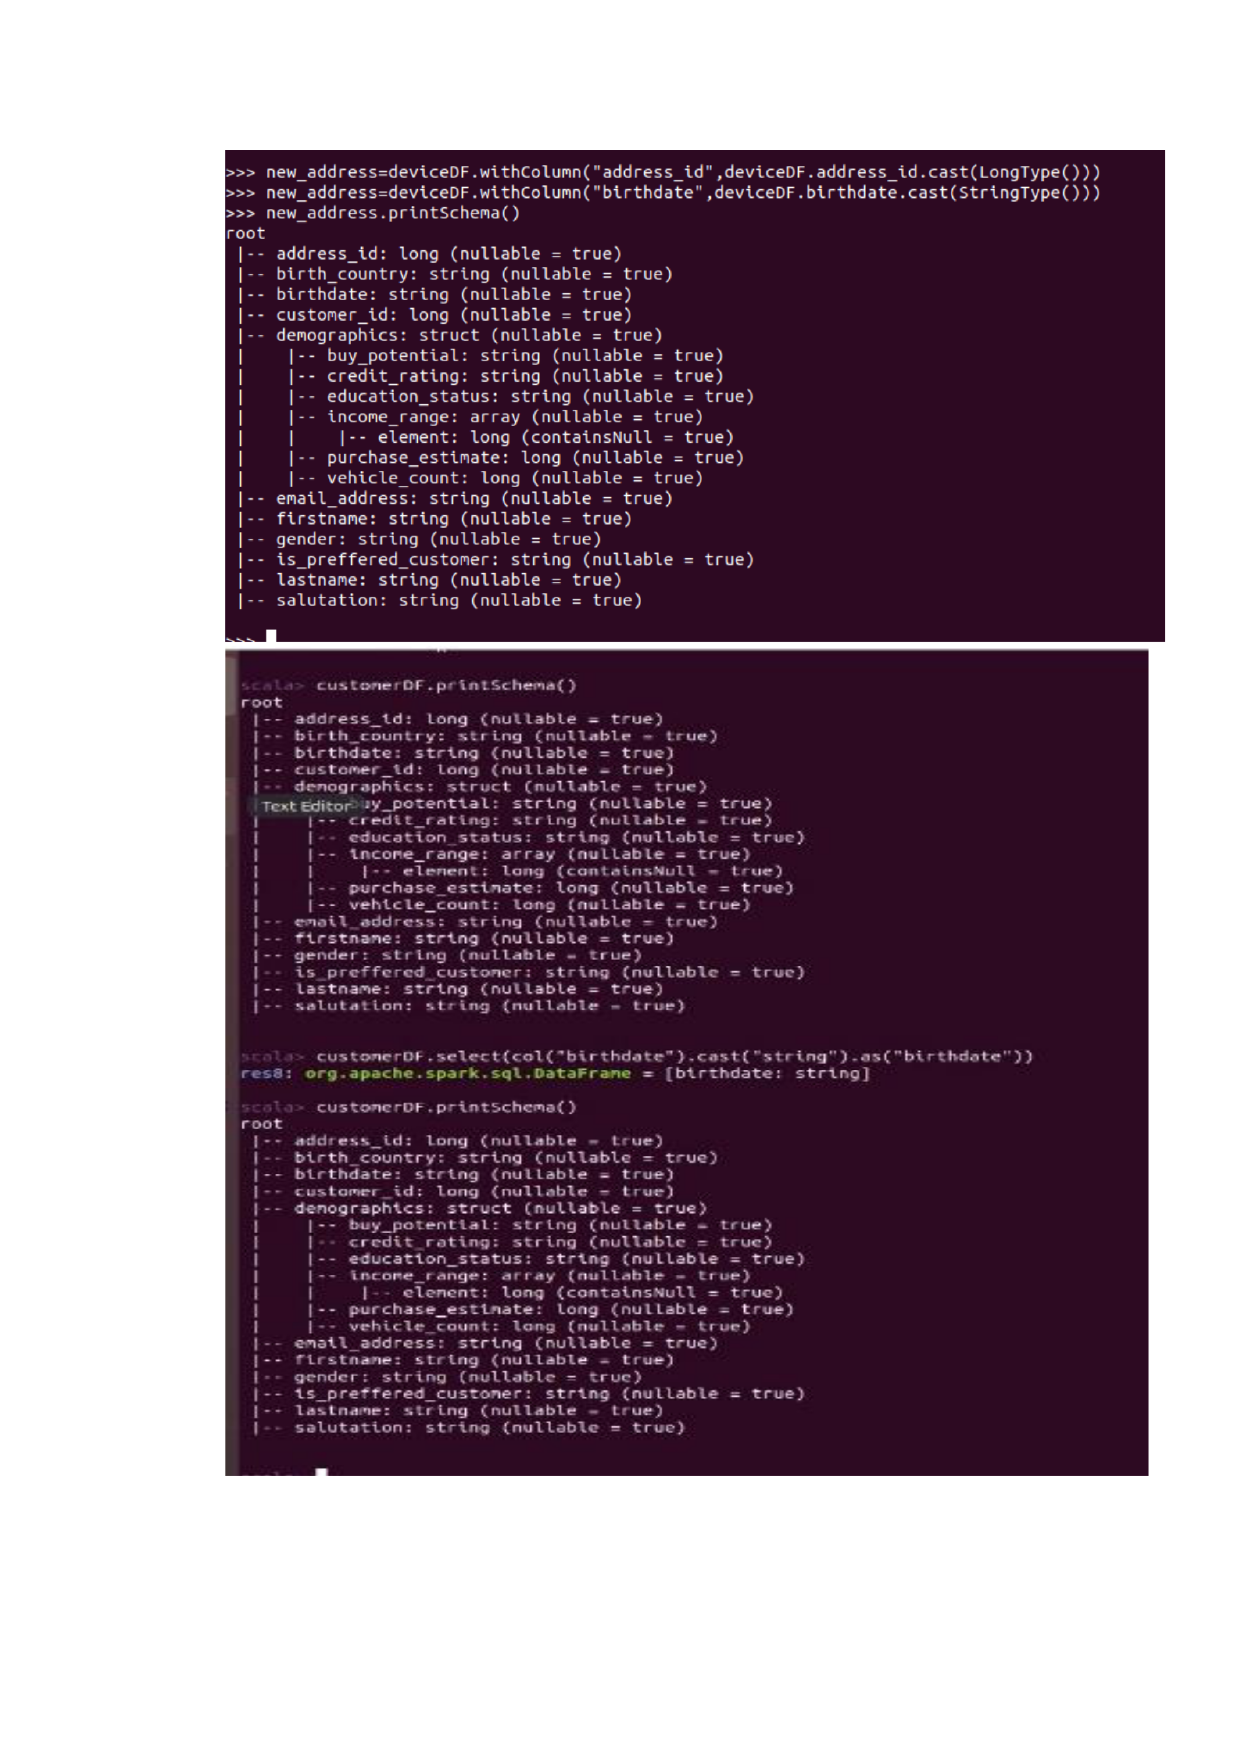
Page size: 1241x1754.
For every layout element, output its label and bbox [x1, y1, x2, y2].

picture [225, 150, 1166, 1476]
